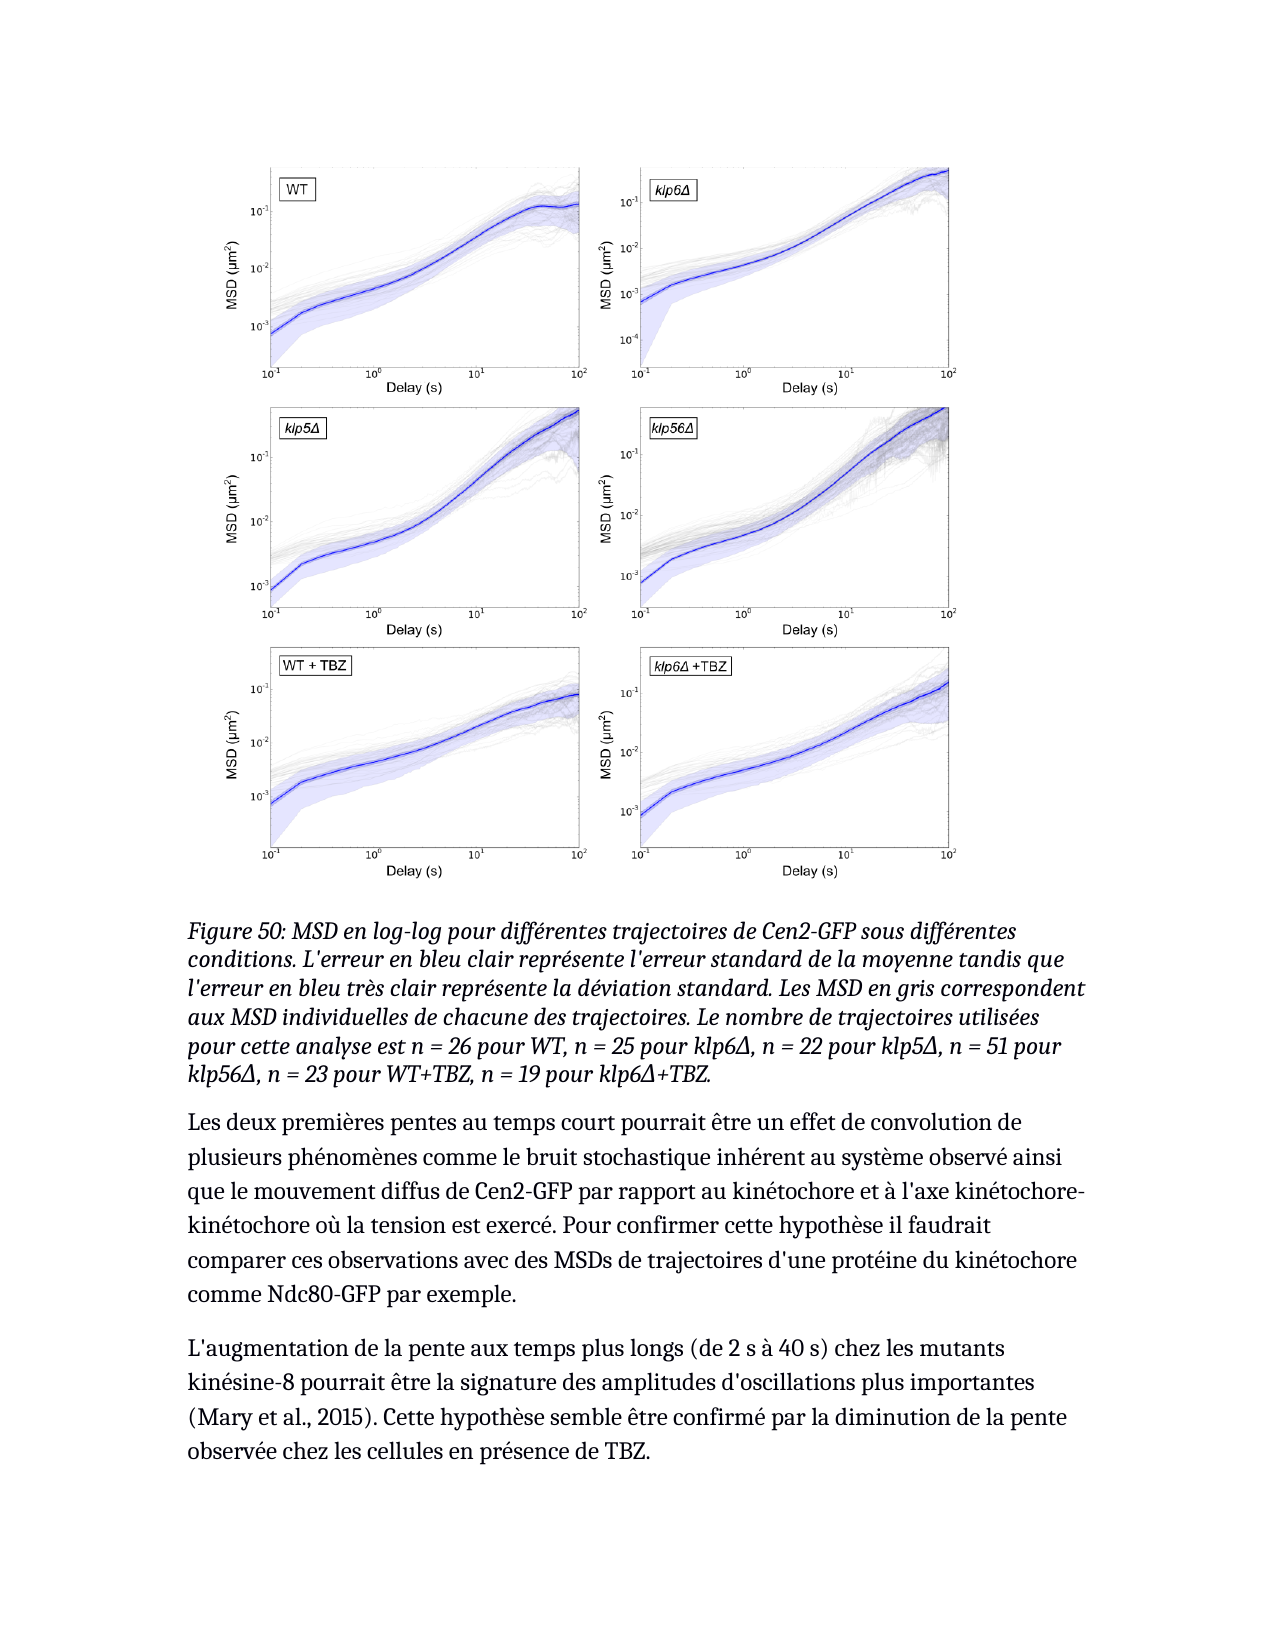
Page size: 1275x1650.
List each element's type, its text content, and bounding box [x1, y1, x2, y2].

text Figure 50: MSD en log-log pour différentes trajectoires de Cen2-GFP sous différentes conditions. L'erreur en bleu clair représente l'erreur standard de la moyenne tandis que l'erreur en bleu très clair représente la déviation standard. Les MSD en gris correspondent aux MSD individuelles de chacune des trajectoires. Le nombre de trajectoires utilisées pour cette analyse est n = 26 pour WT, n = 25 pour klp6Δ, n = 22 pour klp5Δ, n = 51 pour klp56Δ, n = 23 pour WT+TBZ, n = 19 pour klp6Δ+TBZ. [187, 917, 1087, 1089]
text Les deux premières pentes au temps court pourrait être un effet de convolution de plusieurs phénomènes comme le bruit stochastique inhérent au système observé ainsi que le mouvement diffus de Cen2-GFP par rapport au kinétochore et à l'axe kinétochore-kinétochore où la tension est exercé. Pour confirmer cette hypothèse il faudrait comparer ces observations avec des MSDs de trajectoires d'une protéine du kinétochore comme Ndc80-GFP par exemple. [187, 1108, 1087, 1309]
picture [206, 150, 973, 896]
text L'augmentation de la pente aux temps plus longs (de 2 s à 40 s) chez les mutants kinésine-8 pourrait être la signature des amplitudes d'oscillations plus importantes (Mary et al., 2015). Cette hypothèse semble être confirmé par la diminution de la pente observée chez les cellules en présence de TBZ. [187, 1333, 1087, 1466]
